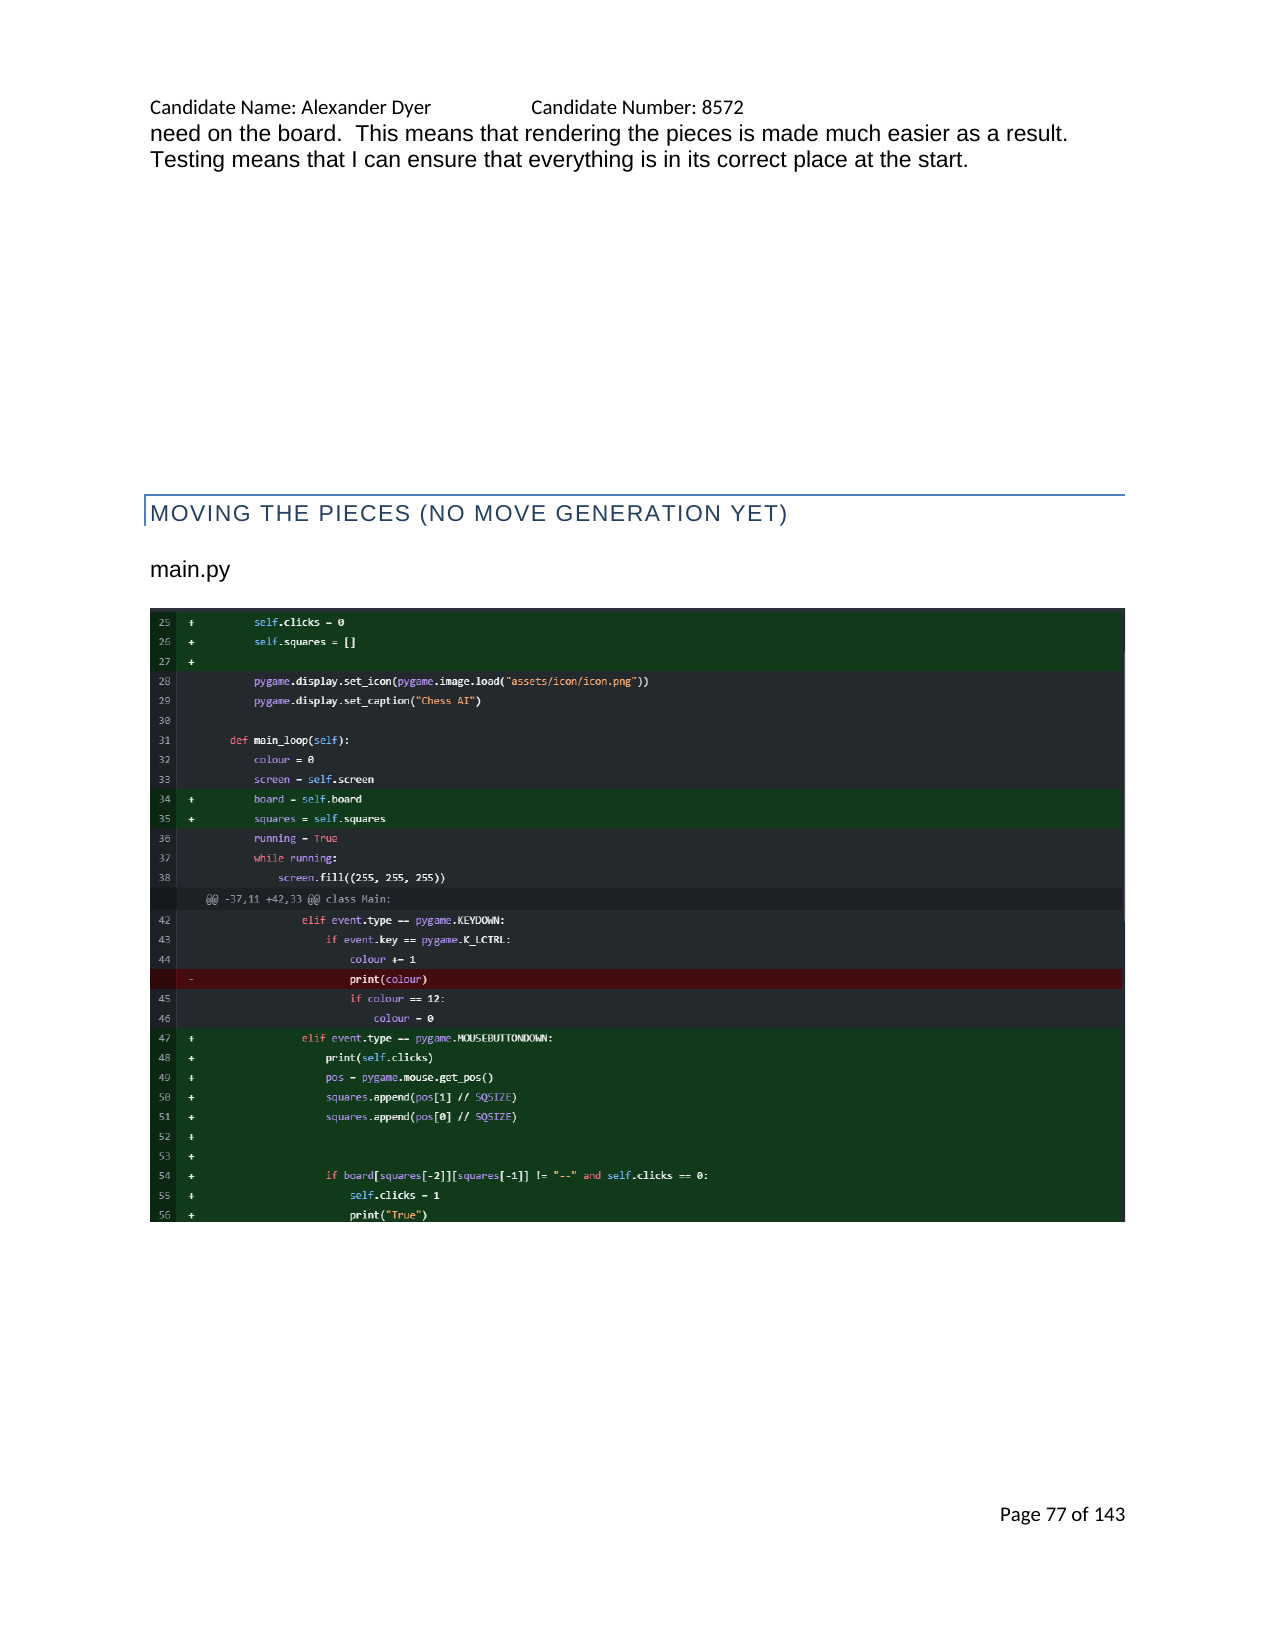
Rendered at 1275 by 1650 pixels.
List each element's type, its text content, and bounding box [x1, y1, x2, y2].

picture [150, 608, 1125, 1222]
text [150, 120, 1125, 173]
text main.py [150, 556, 1125, 582]
subtitle Moving the Pieces (No Move Generation Yet) [146, 496, 1125, 526]
